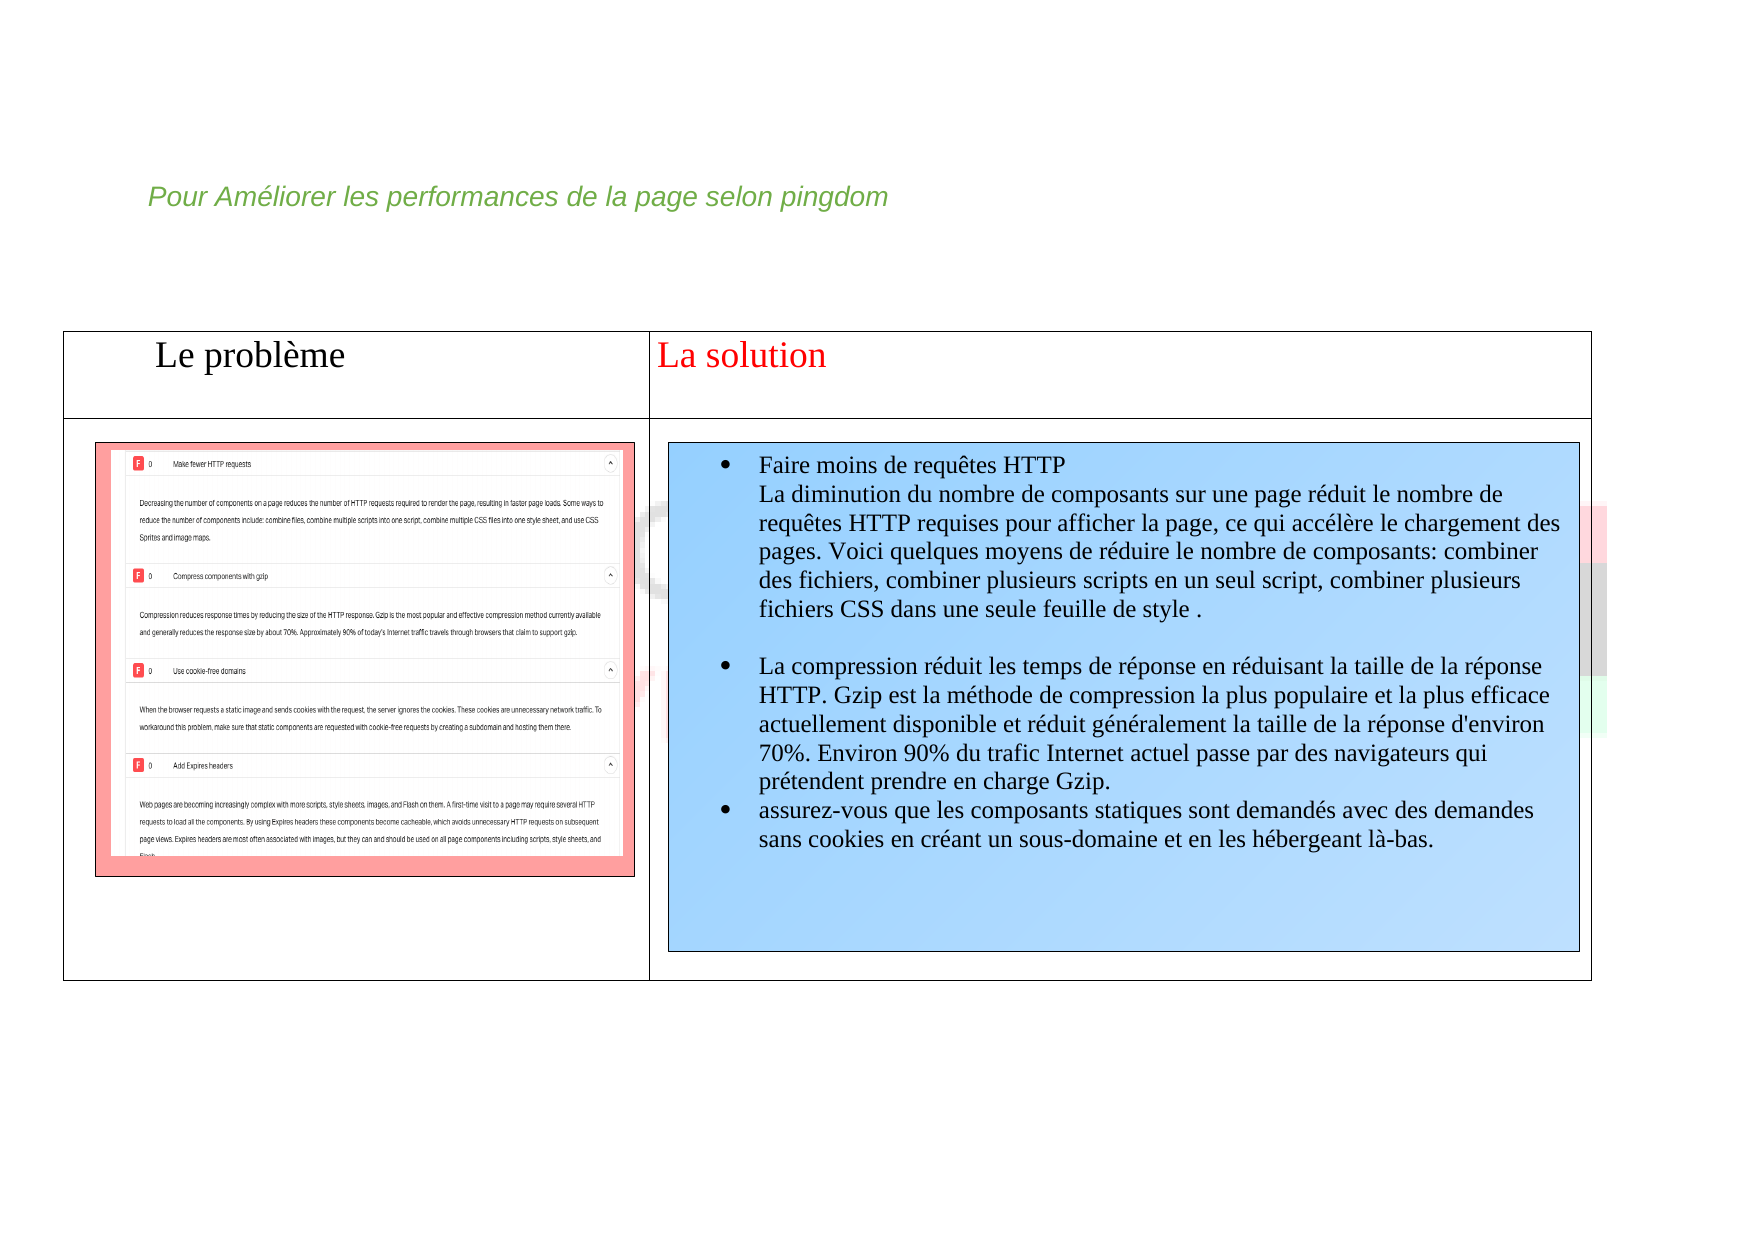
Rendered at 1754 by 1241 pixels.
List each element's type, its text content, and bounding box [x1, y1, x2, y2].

table_cell [650, 419, 1591, 980]
table_cell [64, 419, 649, 980]
picture [111, 450, 623, 856]
table_header Le problème [64, 332, 649, 418]
text Pour Améliorer les performances de la page selon pingdom [148, 180, 1606, 212]
table_header La solution [650, 332, 1591, 418]
